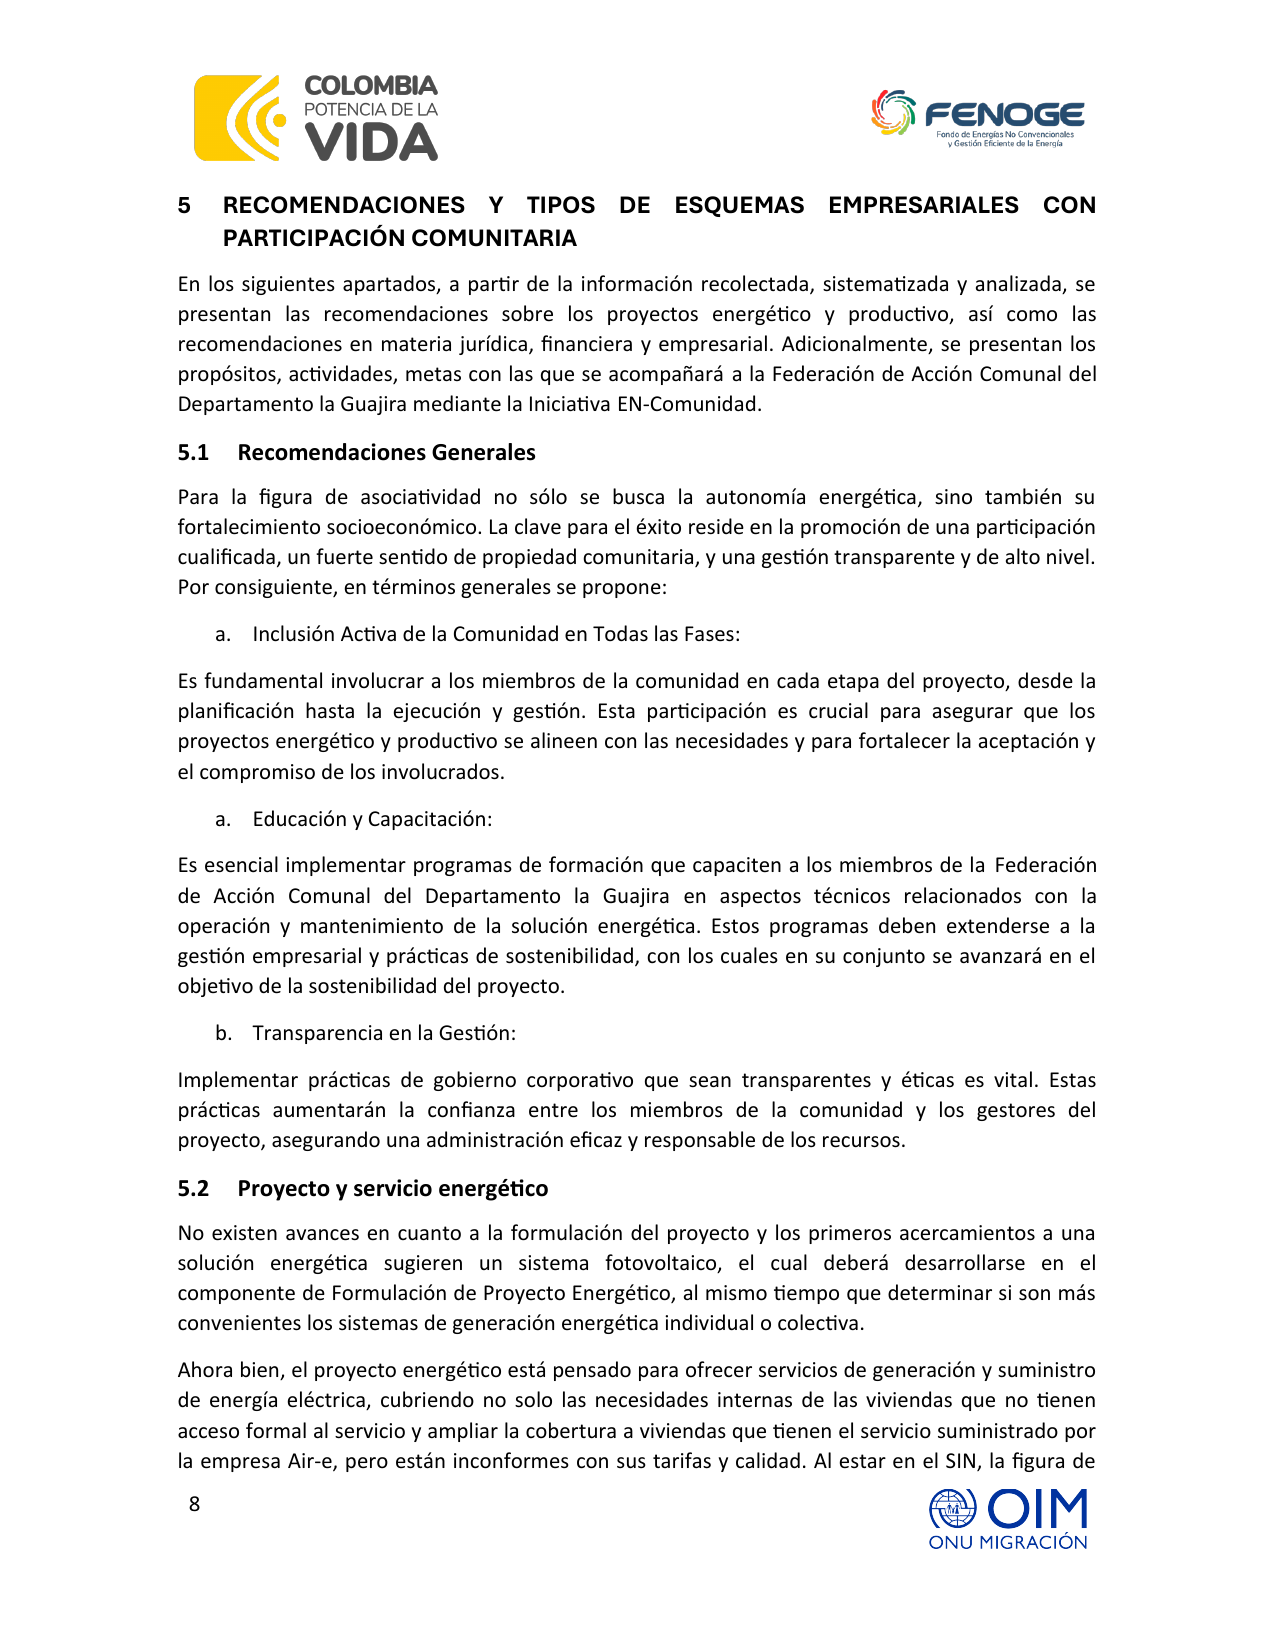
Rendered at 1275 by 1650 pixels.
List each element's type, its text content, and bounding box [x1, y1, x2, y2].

subtitle RECOMENDACIONES Y TIPOS DE ESQUEMAS EMPRESARIALES CON PARTICIPACIÓN COMUNITARIA [177, 190, 1098, 254]
subtitle Proyecto y servicio energético [177, 1172, 1098, 1203]
list Educación y Capacitación: [215, 804, 1098, 832]
subtitle Recomendaciones Generales [177, 436, 1098, 467]
picture [870, 88, 1087, 148]
text Es esencial implementar programas de formación que capaciten a los miembros de la Federación de Acción Comunal del Departamento la Guajira en aspectos técnicos relacionados con la operación y mantenimiento de la solución energética. Estos programas deben extenderse a la gestión empresarial y prácticas de sostenibilidad, con los cuales en su conjunto se avanzará en el objetivo de la sostenibilidad del proyecto. [177, 851, 1098, 999]
text Para la figura de asociatividad no sólo se busca la autonomía energética, sino también su fortalecimiento socioeconómico. La clave para el éxito reside en la promoción de una participación cualificada, un fuerte sentido de propiedad comunitaria, y una gestión transparente y de alto nivel. Por consiguiente, en términos generales se propone: [177, 482, 1098, 601]
list Inclusión Activa de la Comunidad en Todas las Fases: [215, 619, 1098, 647]
text Implementar prácticas de gobierno corporativo que sean transparentes y éticas es vital. Estas prácticas aumentarán la confianza entre los miembros de la comunidad y los gestores del proyecto, asegurando una administración eficaz y responsable de los recursos. [177, 1065, 1098, 1154]
list Transparencia en la Gestión: [215, 1018, 1098, 1046]
picture [929, 1489, 1087, 1549]
text No existen avances en cuanto a la formulación del proyecto y los primeros acercamientos a una solución energética sugieren un sistema fotovoltaico, el cual deberá desarrollarse en el componente de Formulación de Proyecto Energético, al mismo tiempo que determinar si son más convenientes los sistemas de generación energética individual o colectiva. [177, 1218, 1098, 1337]
text Es fundamental involucrar a los miembros de la comunidad en cada etapa del proyecto, desde la planificación hasta la ejecución y gestión. Esta participación es crucial para asegurar que los proyectos energético y productivo se alineen con las necesidades y para fortalecer la aceptación y el compromiso de los involucrados. [177, 666, 1098, 785]
picture [188, 73, 444, 163]
text En los siguientes apartados, a partir de la información recolectada, sistematizada y analizada, se presentan las recomendaciones sobre los proyectos energético y productivo, así como las recomendaciones en materia jurídica, financiera y empresarial. Adicionalmente, se presentan los propósitos, actividades, metas con las que se acompañará a la Federación de Acción Comunal del Departamento la Guajira mediante la Iniciativa EN-Comunidad. [177, 269, 1098, 418]
